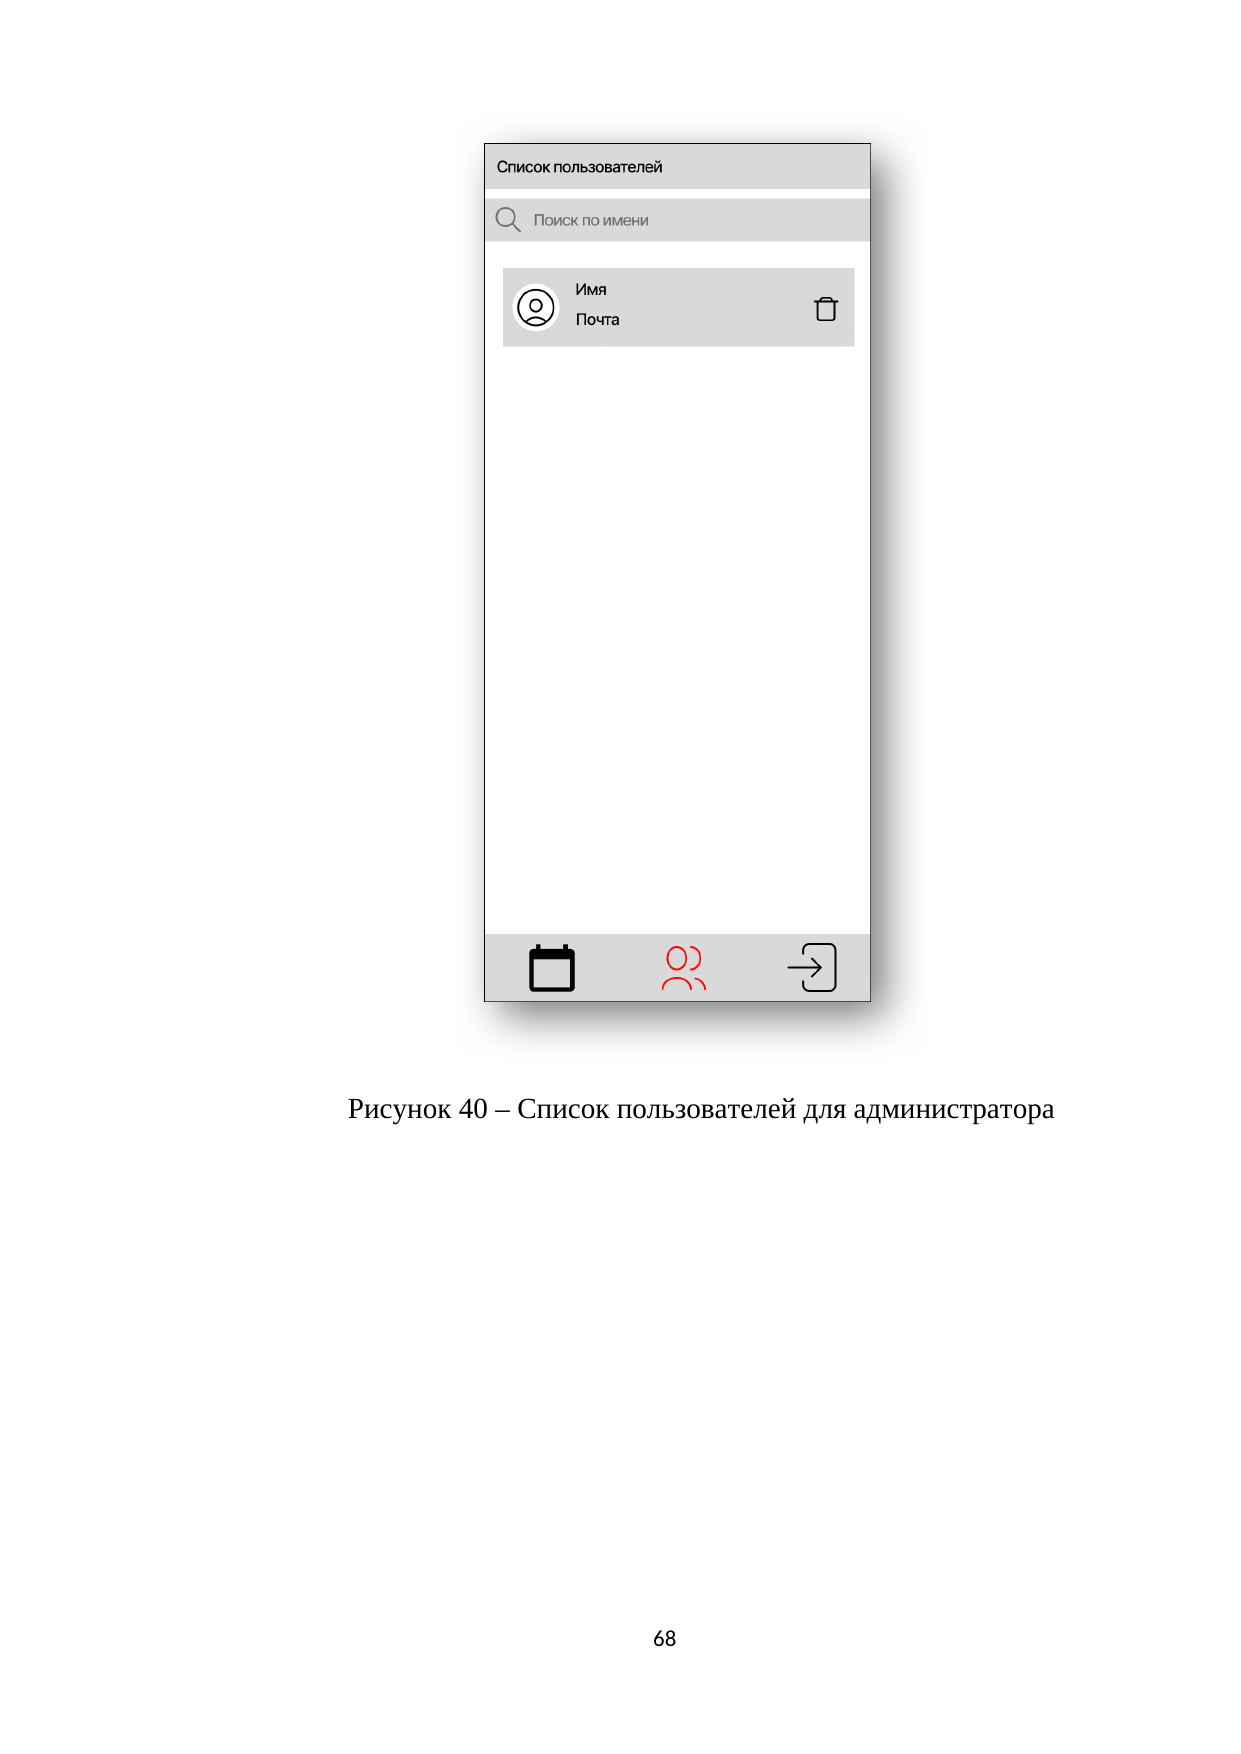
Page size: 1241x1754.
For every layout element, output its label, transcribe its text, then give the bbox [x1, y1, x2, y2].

picture [484, 143, 871, 1002]
text Список пользователей для администратора [251, 1091, 1152, 1125]
